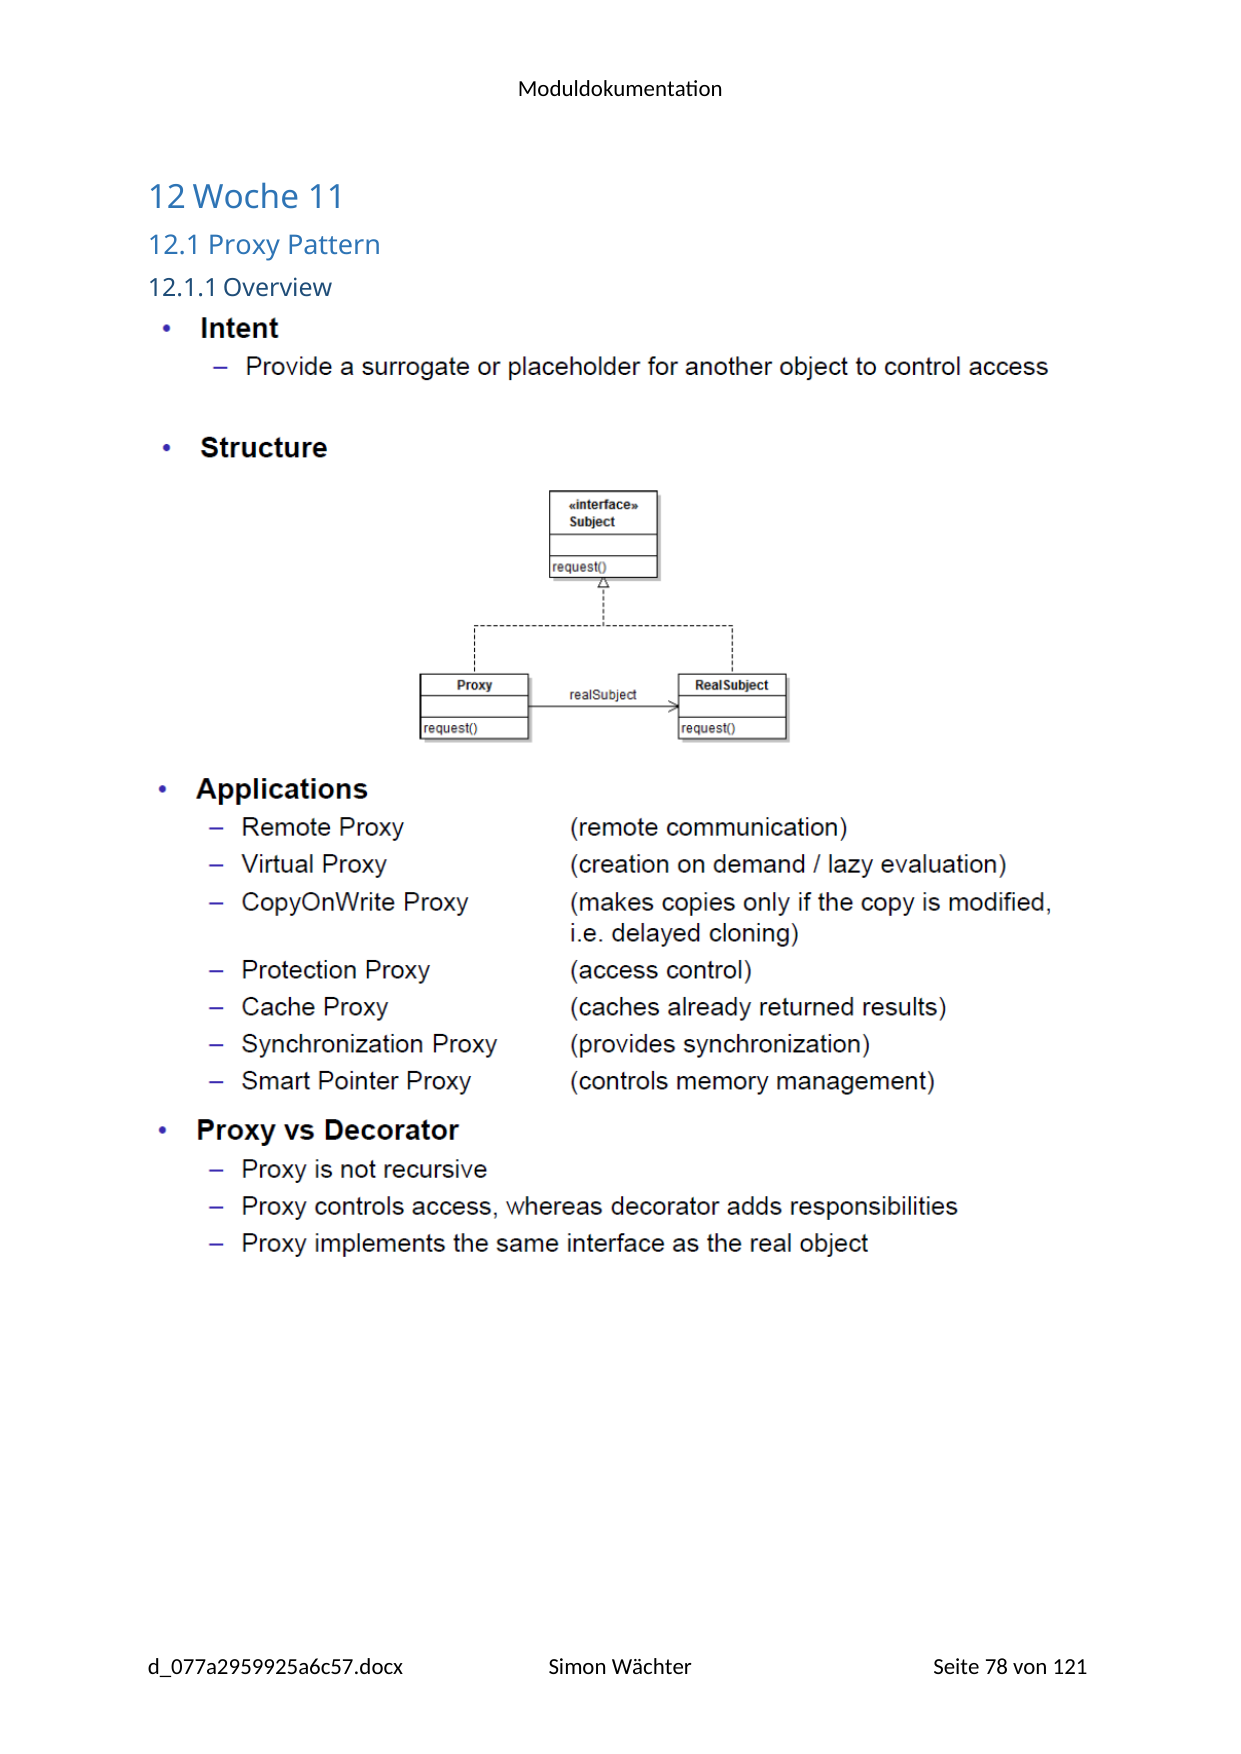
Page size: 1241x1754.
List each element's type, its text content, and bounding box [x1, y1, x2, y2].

picture [147, 306, 1093, 755]
subtitle Woche 11 [148, 173, 1093, 218]
subtitle Overview [148, 270, 1093, 304]
picture [147, 773, 1093, 1262]
subtitle Proxy Pattern [148, 226, 1093, 263]
